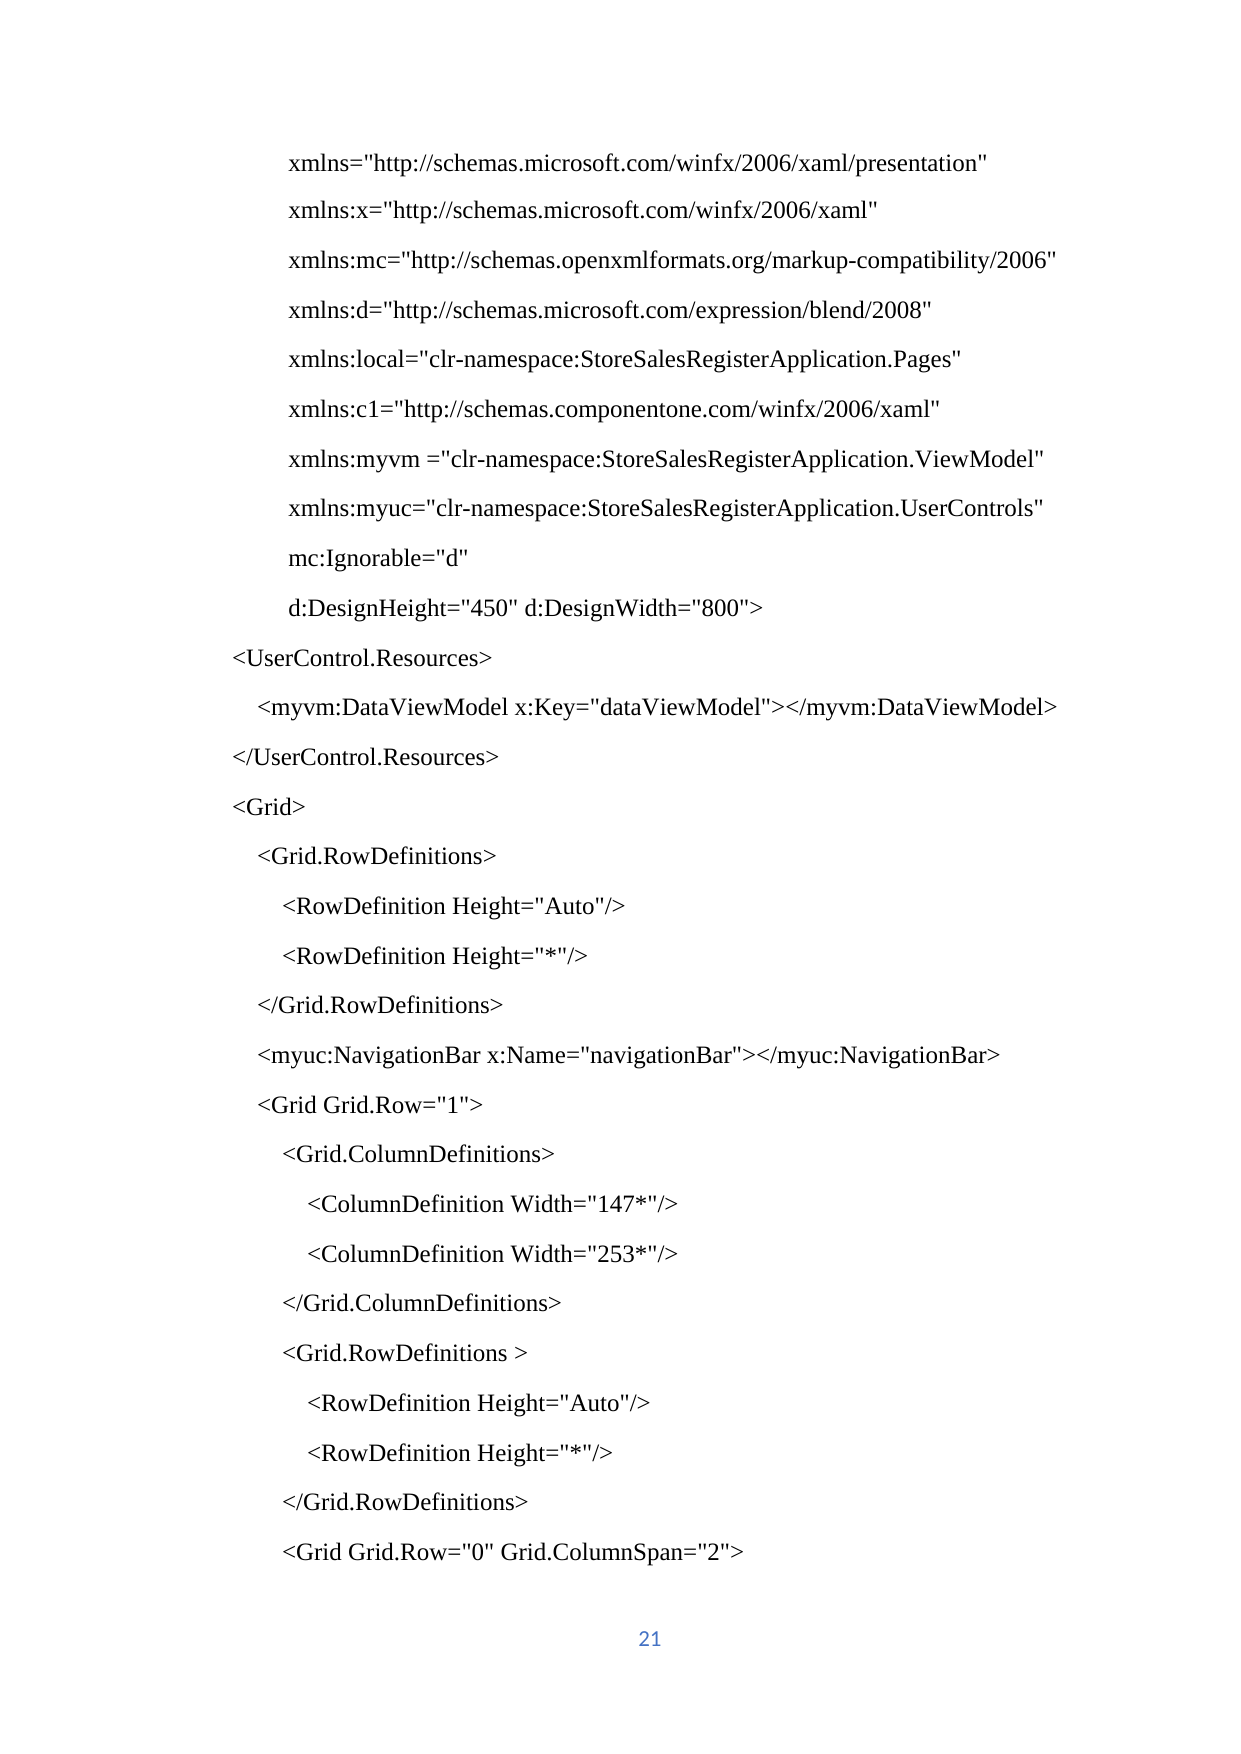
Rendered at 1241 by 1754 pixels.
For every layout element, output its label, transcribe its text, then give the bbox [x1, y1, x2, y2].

text <Grid.ColumnDefinitions> [207, 1139, 1092, 1168]
text xmlns:d="http://schemas.microsoft.com/expression/blend/2008" [207, 295, 1092, 323]
text <Grid.RowDefinitions> [207, 841, 1092, 870]
text xmlns:x="http://schemas.microsoft.com/winfx/2006/xaml" [207, 195, 1092, 224]
text xmlns:myuc="clr-namespace:StoreSalesRegisterApplication.UserControls" [207, 493, 1092, 522]
text <RowDefinition Height="*"/> [207, 941, 1092, 969]
text xmlns:mc="http://schemas.openxmlformats.org/markup-compatibility/2006" [207, 245, 1092, 274]
text <UserControl.Resources> [207, 643, 1092, 671]
text <RowDefinition Height="Auto"/> [207, 891, 1092, 920]
text </UserControl.Resources> [207, 742, 1092, 771]
text </Grid.RowDefinitions> [207, 990, 1092, 1019]
text xmlns:local="clr-namespace:StoreSalesRegisterApplication.Pages" [207, 344, 1092, 373]
text <Grid Grid.Row="1"> [207, 1090, 1092, 1118]
text <Grid> [207, 792, 1092, 820]
text <ColumnDefinition Width="253*"/> [207, 1239, 1092, 1268]
text </Grid.RowDefinitions> [207, 1487, 1092, 1516]
text d:DesignHeight="450" d:DesignWidth="800"> [207, 593, 1092, 622]
text <myvm:DataViewModel x:Key="dataViewModel"></myvm:DataViewModel> [207, 692, 1092, 721]
text <ColumnDefinition Width="147*"/> [207, 1189, 1092, 1218]
text <RowDefinition Height="*"/> [207, 1438, 1092, 1466]
text </Grid.ColumnDefinitions> [207, 1288, 1092, 1317]
text <Grid.RowDefinitions > [207, 1338, 1092, 1367]
text mc:Ignorable="d" [207, 543, 1092, 572]
text <myuc:NavigationBar x:Name="navigationBar"></myuc:NavigationBar> [207, 1040, 1092, 1069]
text <Grid Grid.Row="0" Grid.ColumnSpan="2"> [207, 1537, 1092, 1566]
text xmlns:myvm ="clr-namespace:StoreSalesRegisterApplication.ViewModel" [207, 444, 1092, 473]
text xmlns:c1="http://schemas.componentone.com/winfx/2006/xaml" [207, 394, 1092, 423]
text xmlns="http://schemas.microsoft.com/winfx/2006/xaml/presentation" [207, 148, 1092, 176]
text <RowDefinition Height="Auto"/> [207, 1388, 1092, 1417]
